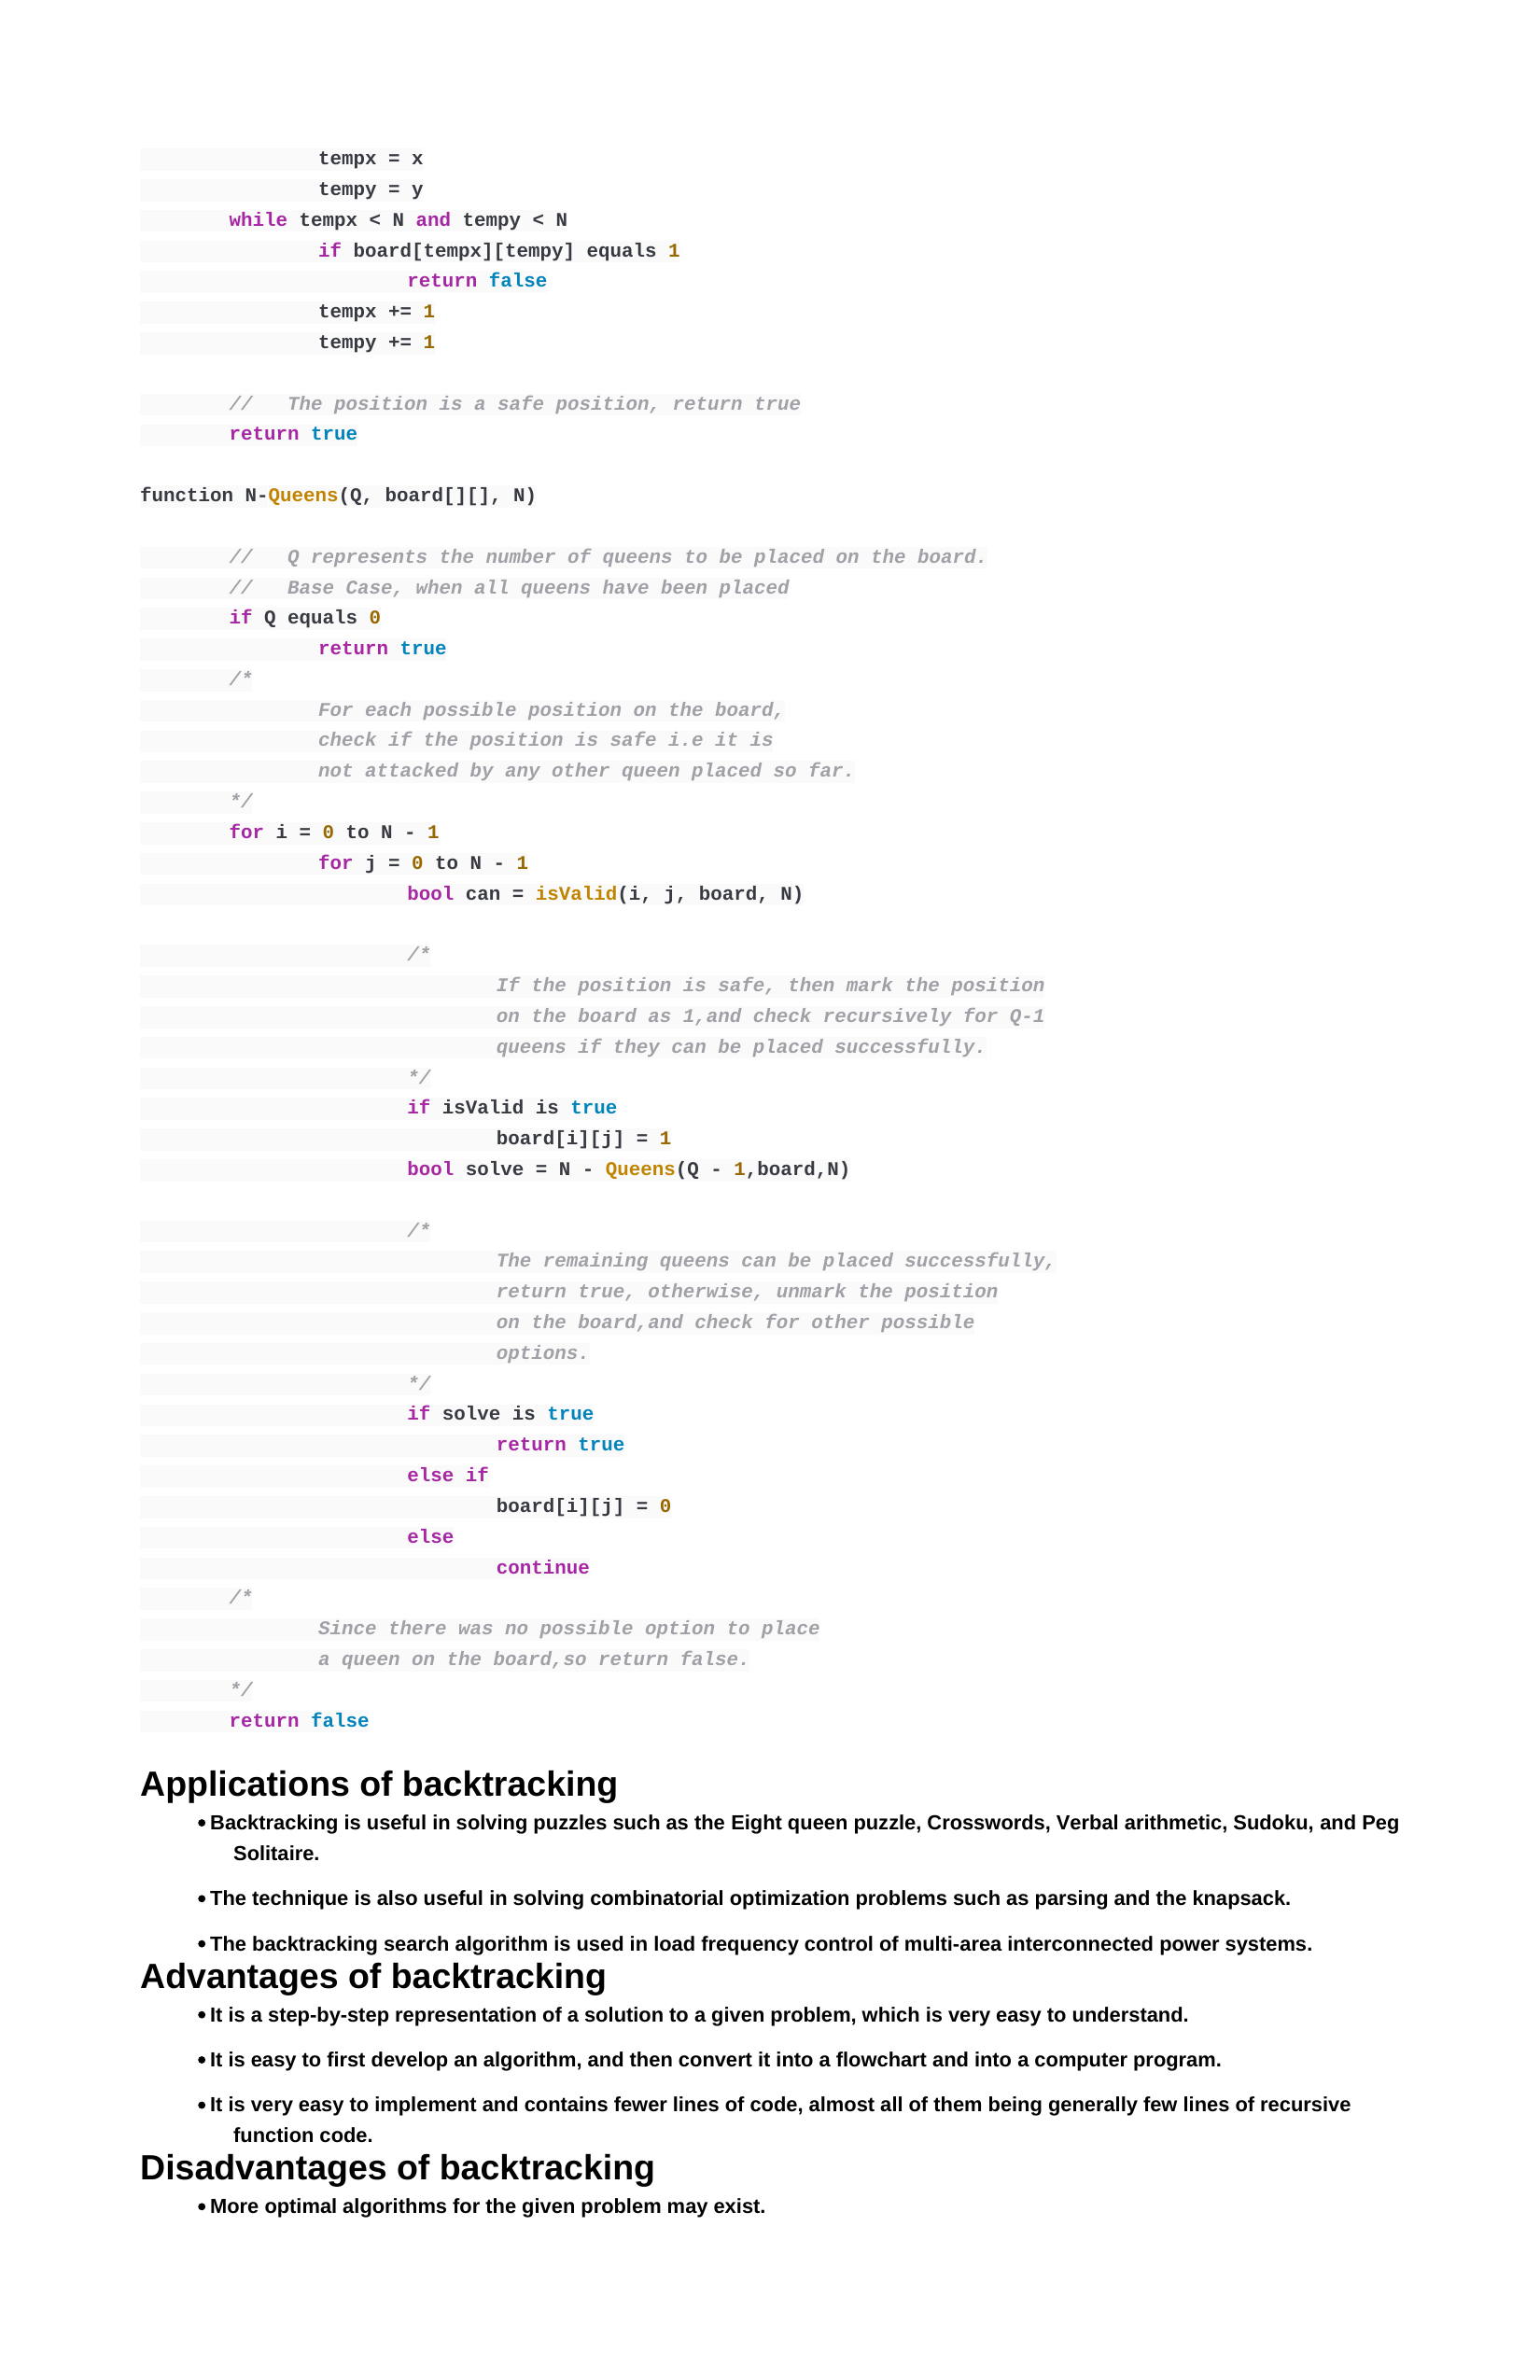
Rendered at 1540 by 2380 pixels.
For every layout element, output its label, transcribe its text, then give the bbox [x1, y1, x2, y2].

text // Base Case, when all queens have been placed [140, 568, 1400, 599]
text function N-Queens(Q, board[][], N) [140, 477, 1400, 508]
list It is a step-by-step representation of a solution to a given problem, which is very easy to understand. [198, 1995, 1400, 2026]
text return false [140, 1701, 1400, 1732]
text bool solve = N - Queens(Q - 1,board,N) [140, 1151, 1400, 1182]
text check if the position is safe i.e it is [140, 721, 1400, 752]
subtitle Advantages of backtracking [140, 1955, 1400, 1995]
text return true, otherwise, unmark the position [140, 1273, 1400, 1304]
text bool can = isValid(i, j, board, N) [140, 875, 1400, 905]
text else if [140, 1457, 1400, 1488]
text if solve is true [140, 1395, 1400, 1426]
text If the position is safe, then mark the position [140, 967, 1400, 998]
list It is very easy to implement and contains fewer lines of code, almost all of them being generally few lines of recursive function code. [198, 2086, 1400, 2147]
text for j = 0 to N - 1 [140, 845, 1400, 875]
text not attacked by any other queen placed so far. [140, 752, 1400, 783]
text return true [140, 1426, 1400, 1457]
text */ [140, 1672, 1400, 1701]
text options. [140, 1335, 1400, 1365]
text /* [140, 661, 1400, 692]
text return false [140, 262, 1400, 293]
text */ [140, 1058, 1400, 1089]
text while tempx < N and tempy < N [140, 202, 1400, 231]
text The remaining queens can be placed successfully, [140, 1242, 1400, 1273]
list More optimal algorithms for the given problem may exist. [198, 2187, 1400, 2218]
text a queen on the board,so return false. [140, 1641, 1400, 1672]
text /* [140, 1579, 1400, 1610]
text if isValid is true [140, 1089, 1400, 1120]
text return true [140, 630, 1400, 661]
text board[i][j] = 1 [140, 1120, 1400, 1151]
text /* [140, 936, 1400, 967]
list The technique is also useful in solving combinatorial optimization problems such as parsing and the knapsack. [198, 1879, 1400, 1910]
text // The position is a safe position, return true [140, 385, 1400, 415]
list Backtracking is useful in solving puzzles such as the Eight queen puzzle, Crosswords, Verbal arithmetic, Sudoku, and Peg Solitaire. [198, 1803, 1400, 1865]
text if Q equals 0 [140, 599, 1400, 630]
text return true [140, 415, 1400, 446]
subtitle Disadvantages of backtracking [140, 2147, 1400, 2187]
text on the board,and check for other possible [140, 1304, 1400, 1335]
text /* [140, 1211, 1400, 1242]
text else [140, 1519, 1400, 1548]
subtitle Applications of backtracking [140, 1763, 1400, 1803]
text tempy = y [140, 171, 1400, 202]
text tempx += 1 [140, 293, 1400, 324]
text */ [140, 783, 1400, 814]
text tempy += 1 [140, 324, 1400, 355]
text */ [140, 1365, 1400, 1395]
text For each possible position on the board, [140, 692, 1400, 721]
text continue [140, 1548, 1400, 1579]
text queens if they can be placed successfully. [140, 1029, 1400, 1058]
text if board[tempx][tempy] equals 1 [140, 231, 1400, 262]
text Since there was no possible option to place [140, 1610, 1400, 1641]
text // Q represents the number of queens to be placed on the board. [140, 539, 1400, 568]
text tempx = x [140, 140, 1400, 171]
text on the board as 1,and check recursively for Q-1 [140, 998, 1400, 1029]
list It is easy to first develop an algorithm, and then convert it into a flowchart and into a computer program. [198, 2040, 1400, 2071]
text for i = 0 to N - 1 [140, 814, 1400, 845]
list The backtracking search algorithm is used in load frequency control of multi-area interconnected power systems. [198, 1925, 1400, 1955]
text board[i][j] = 0 [140, 1488, 1400, 1519]
